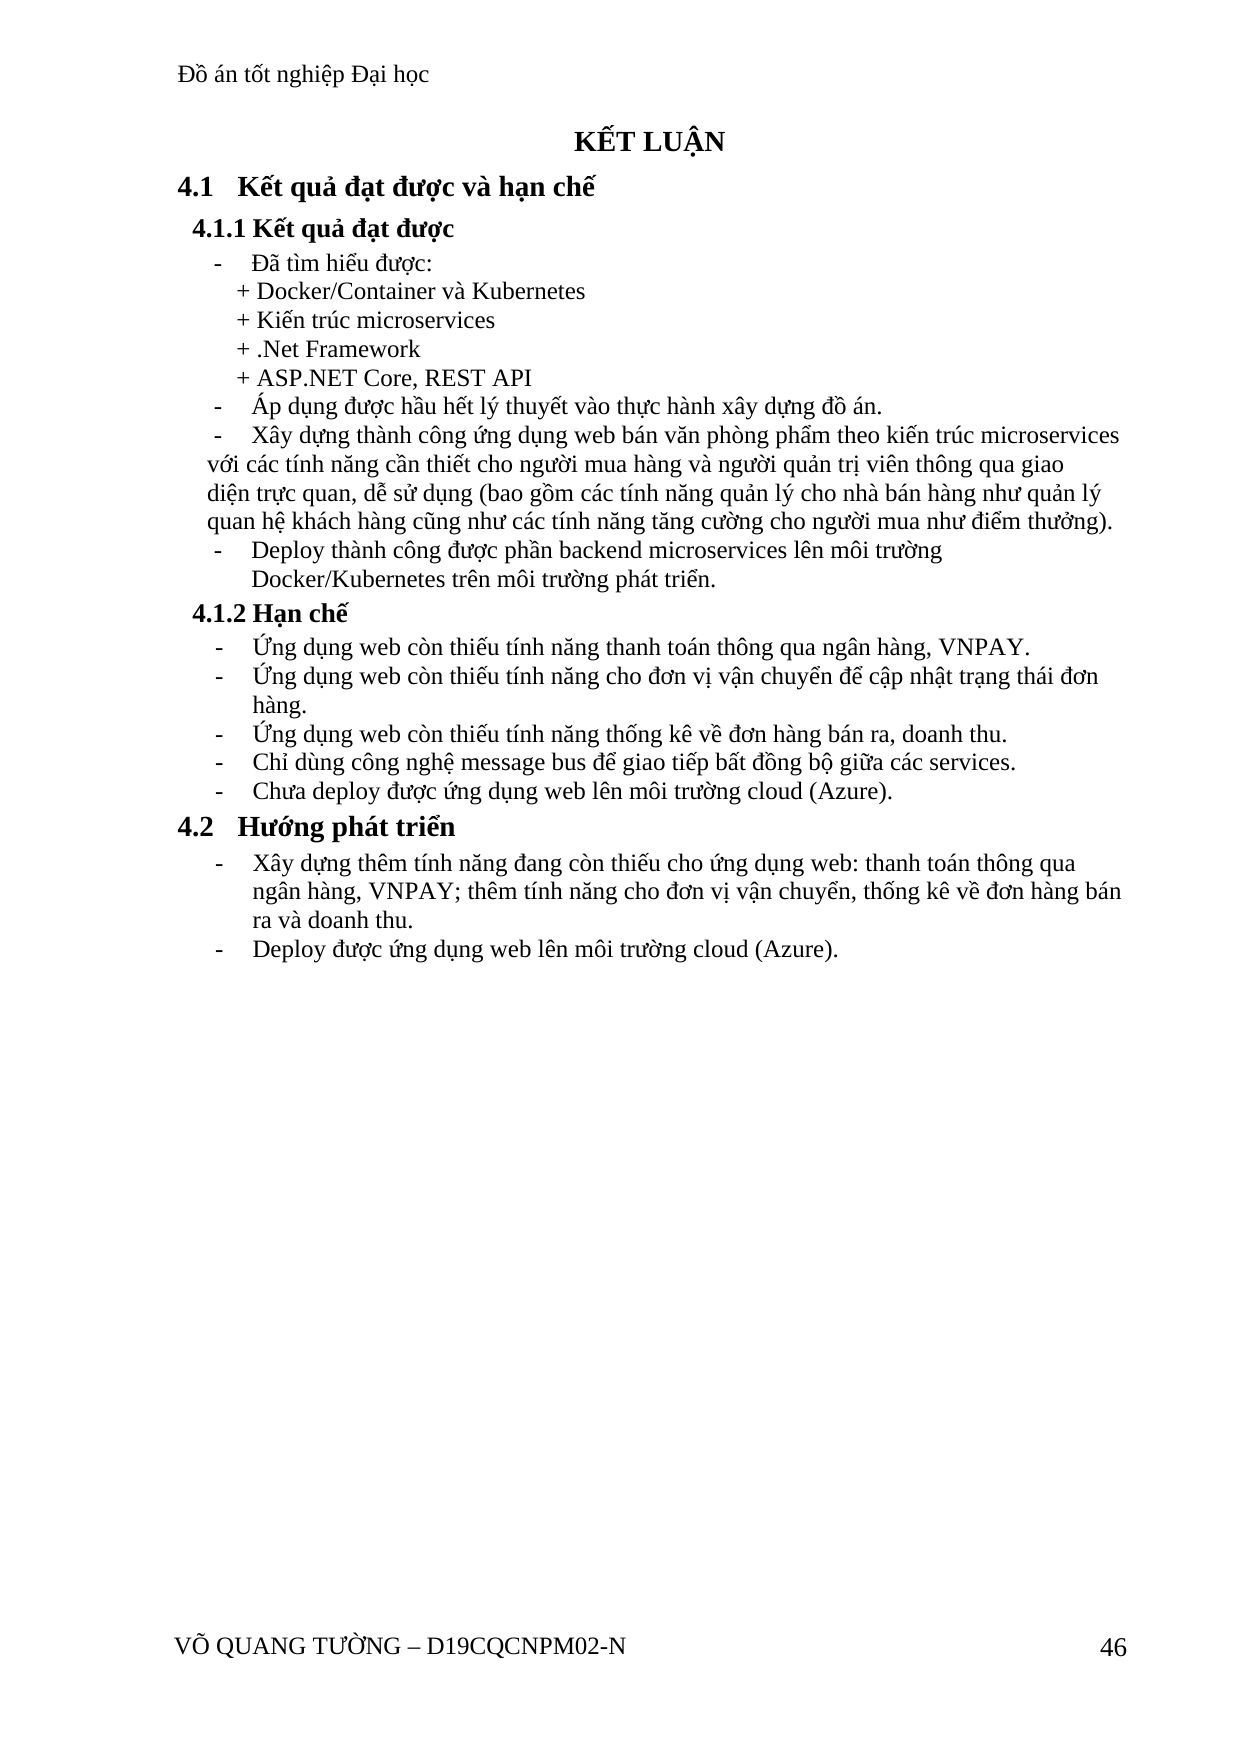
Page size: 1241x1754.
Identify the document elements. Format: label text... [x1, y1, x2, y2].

list Ứng dụng web còn thiếu tính năng cho đơn vị vận chuyển để cập nhật trạng thái đơn hàng. [215, 661, 1122, 719]
list Ứng dụng web còn thiếu tính năng thanh toán thông qua ngân hàng, VNPAY. [215, 632, 1122, 661]
subtitle Hướng phát triển [177, 809, 1122, 843]
text + Docker/Container và Kubernetes [236, 276, 1122, 305]
subtitle Kết quả đạt được [192, 212, 1122, 243]
text + .Net Framework [236, 334, 1122, 363]
list Đã tìm hiểu được: [213, 248, 1122, 276]
list Deploy được ứng dụng web lên môi trường cloud (Azure). [215, 934, 1122, 963]
list Chưa deploy được ứng dụng web lên môi trường cloud (Azure). [215, 776, 1122, 805]
list Xây dựng thành công ứng dụng web bán văn phòng phẩm theo kiến trúc microservices [213, 420, 1122, 449]
list Ứng dụng web còn thiếu tính năng thống kê về đơn hàng bán ra, doanh thu. [215, 719, 1122, 747]
list Deploy thành công được phần backend microservices lên môi trường Docker/Kubernetes trên môi trường phát triển. [213, 535, 1122, 593]
subtitle Kết quả đạt được và hạn chế [177, 169, 1122, 203]
text + Kiến trúc microservices [236, 305, 1122, 334]
list Xây dựng thêm tính năng đang còn thiếu cho ứng dụng web: thanh toán thông qua ngân hàng, VNPAY; thêm tính năng cho đơn vị vận chuyển, thống kê về đơn hàng bán ra và doanh thu. [215, 848, 1122, 934]
text diện trực quan, dễ sử dụng (bao gồm các tính năng quản lý cho nhà bán hàng như quản lý quan hệ khách hàng cũng như các tính năng tăng cường cho người mua như điểm thưởng). [207, 478, 1122, 535]
list Áp dụng được hầu hết lý thuyết vào thực hành xây dựng đồ án. [213, 391, 1122, 420]
text với các tính năng cần thiết cho người mua hàng và người quản trị viên thông qua giao [207, 449, 1122, 478]
subtitle Hạn chế [192, 597, 1122, 628]
list Chỉ dùng công nghệ message bus để giao tiếp bất đồng bộ giữa các services. [215, 747, 1122, 776]
subtitle KẾT LUẬN [177, 124, 1122, 158]
text + ASP.NET Core, REST API [236, 363, 1122, 391]
